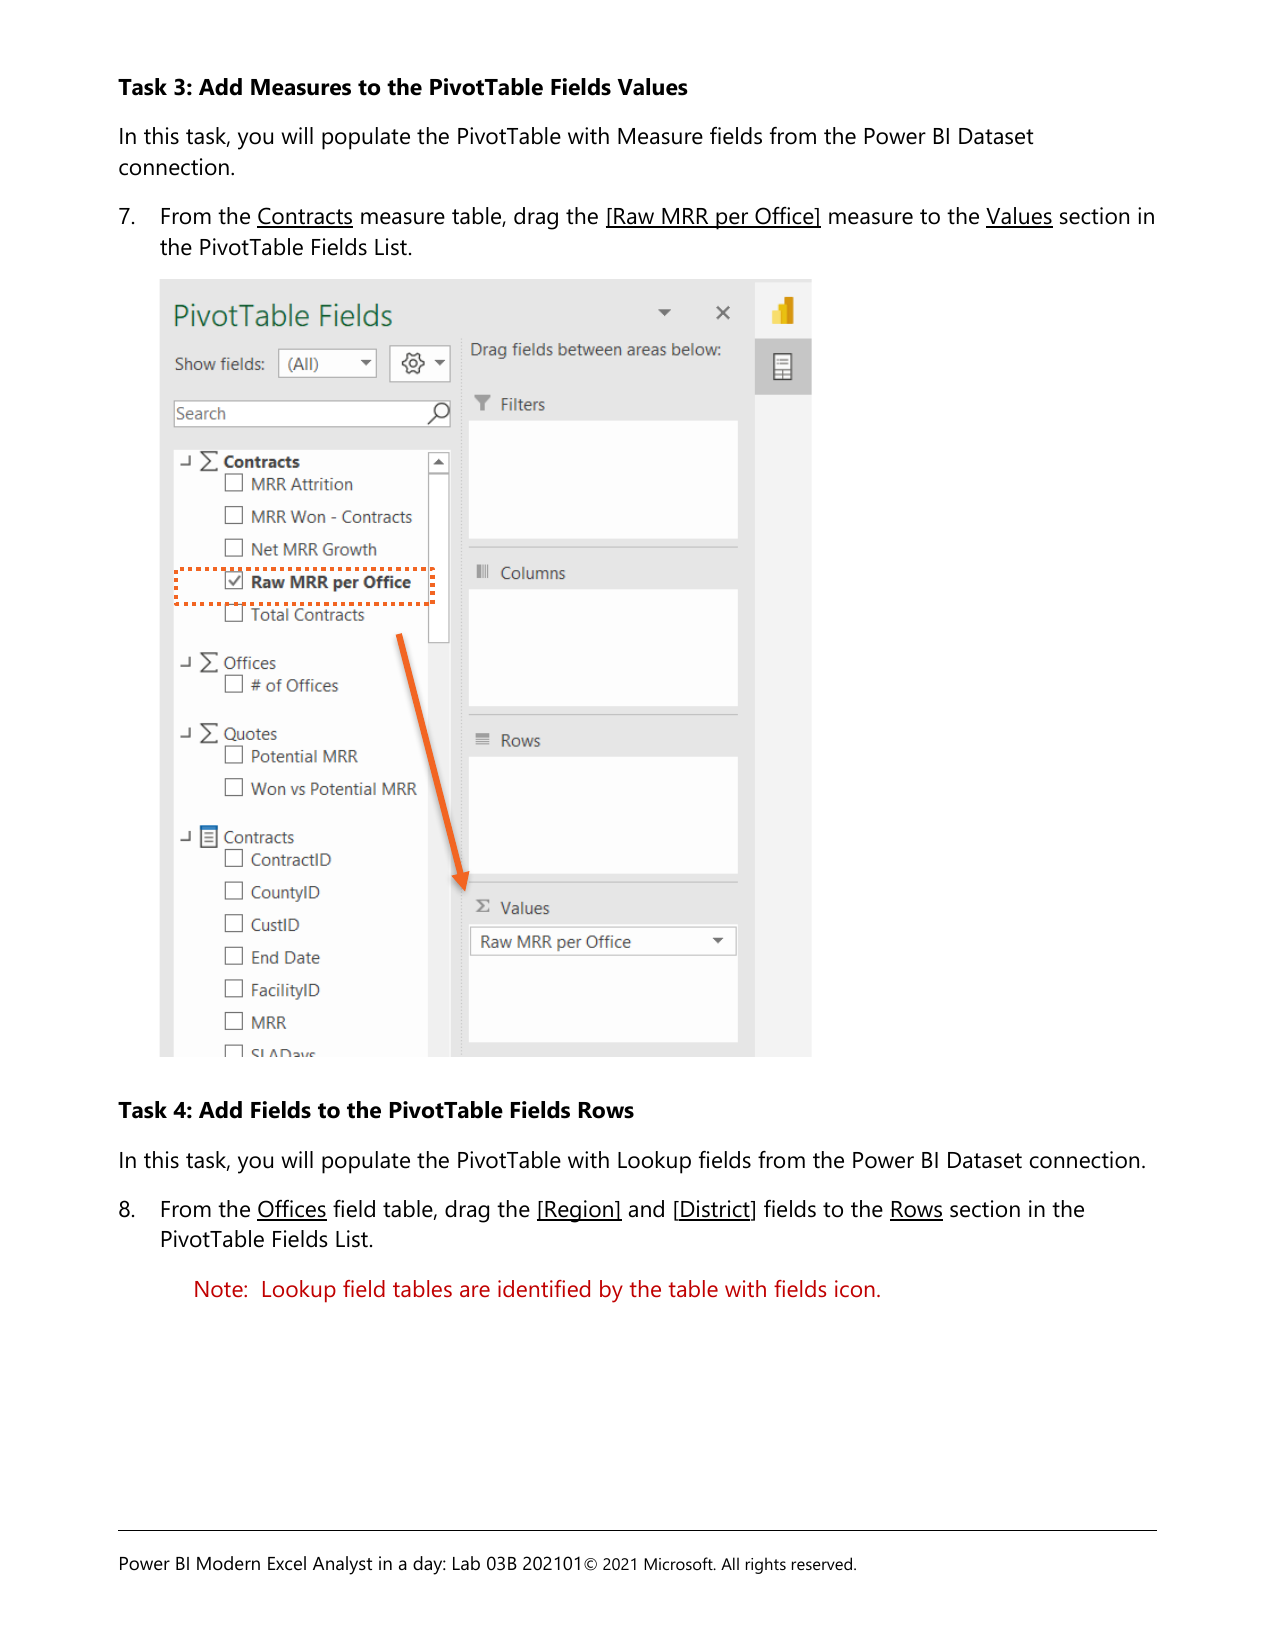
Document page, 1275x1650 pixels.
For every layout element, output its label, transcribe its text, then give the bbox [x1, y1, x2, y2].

text From the Contracts measure table, drag the [Raw MRR per Office] measure to the Values section in the PivotTable Fields List. [118, 200, 1157, 261]
subtitle Task 3: Add Measures to the PivotTable Fields Values [118, 71, 1157, 101]
subtitle Task 4: Add Fields to the PivotTable Fields Rows [118, 1094, 1157, 1125]
text In this task, you will populate the PivotTable with Lookup fields from the Power BI Dataset connection. [118, 1143, 1157, 1174]
text In this task, you will populate the PivotTable with Measure fields from the Power BI Dataset connection. [118, 120, 1157, 181]
picture [159, 279, 814, 1057]
text From the Offices field table, drag the [Region] and [District] fields to the Rows section in the PivotTable Fields List. [118, 1193, 1157, 1254]
list Note: Lookup field tables are identified by the table with fields icon. [159, 1272, 1157, 1303]
